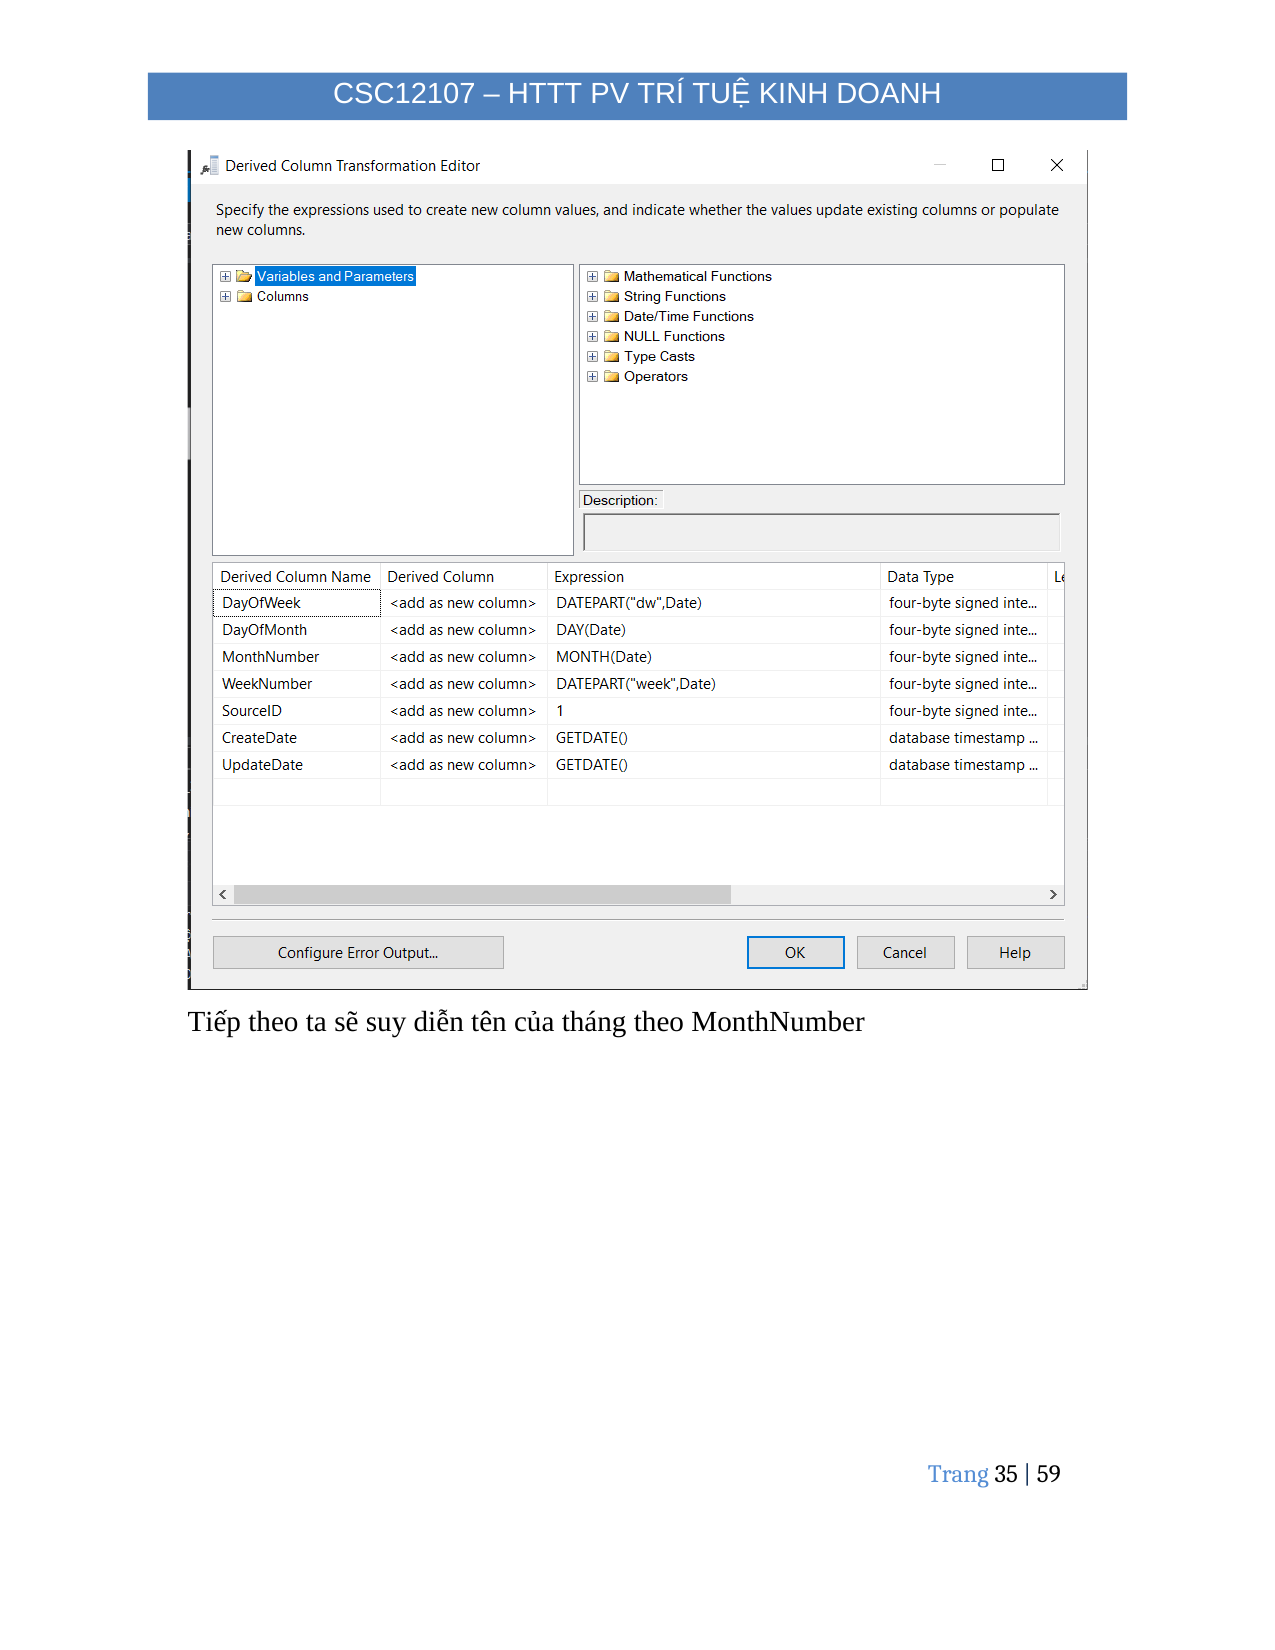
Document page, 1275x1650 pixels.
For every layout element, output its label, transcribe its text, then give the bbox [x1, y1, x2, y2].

text Tiếp theo ta sẽ suy diễn tên của tháng theo MonthNumber [187, 1004, 1087, 1037]
picture [187, 150, 1088, 990]
